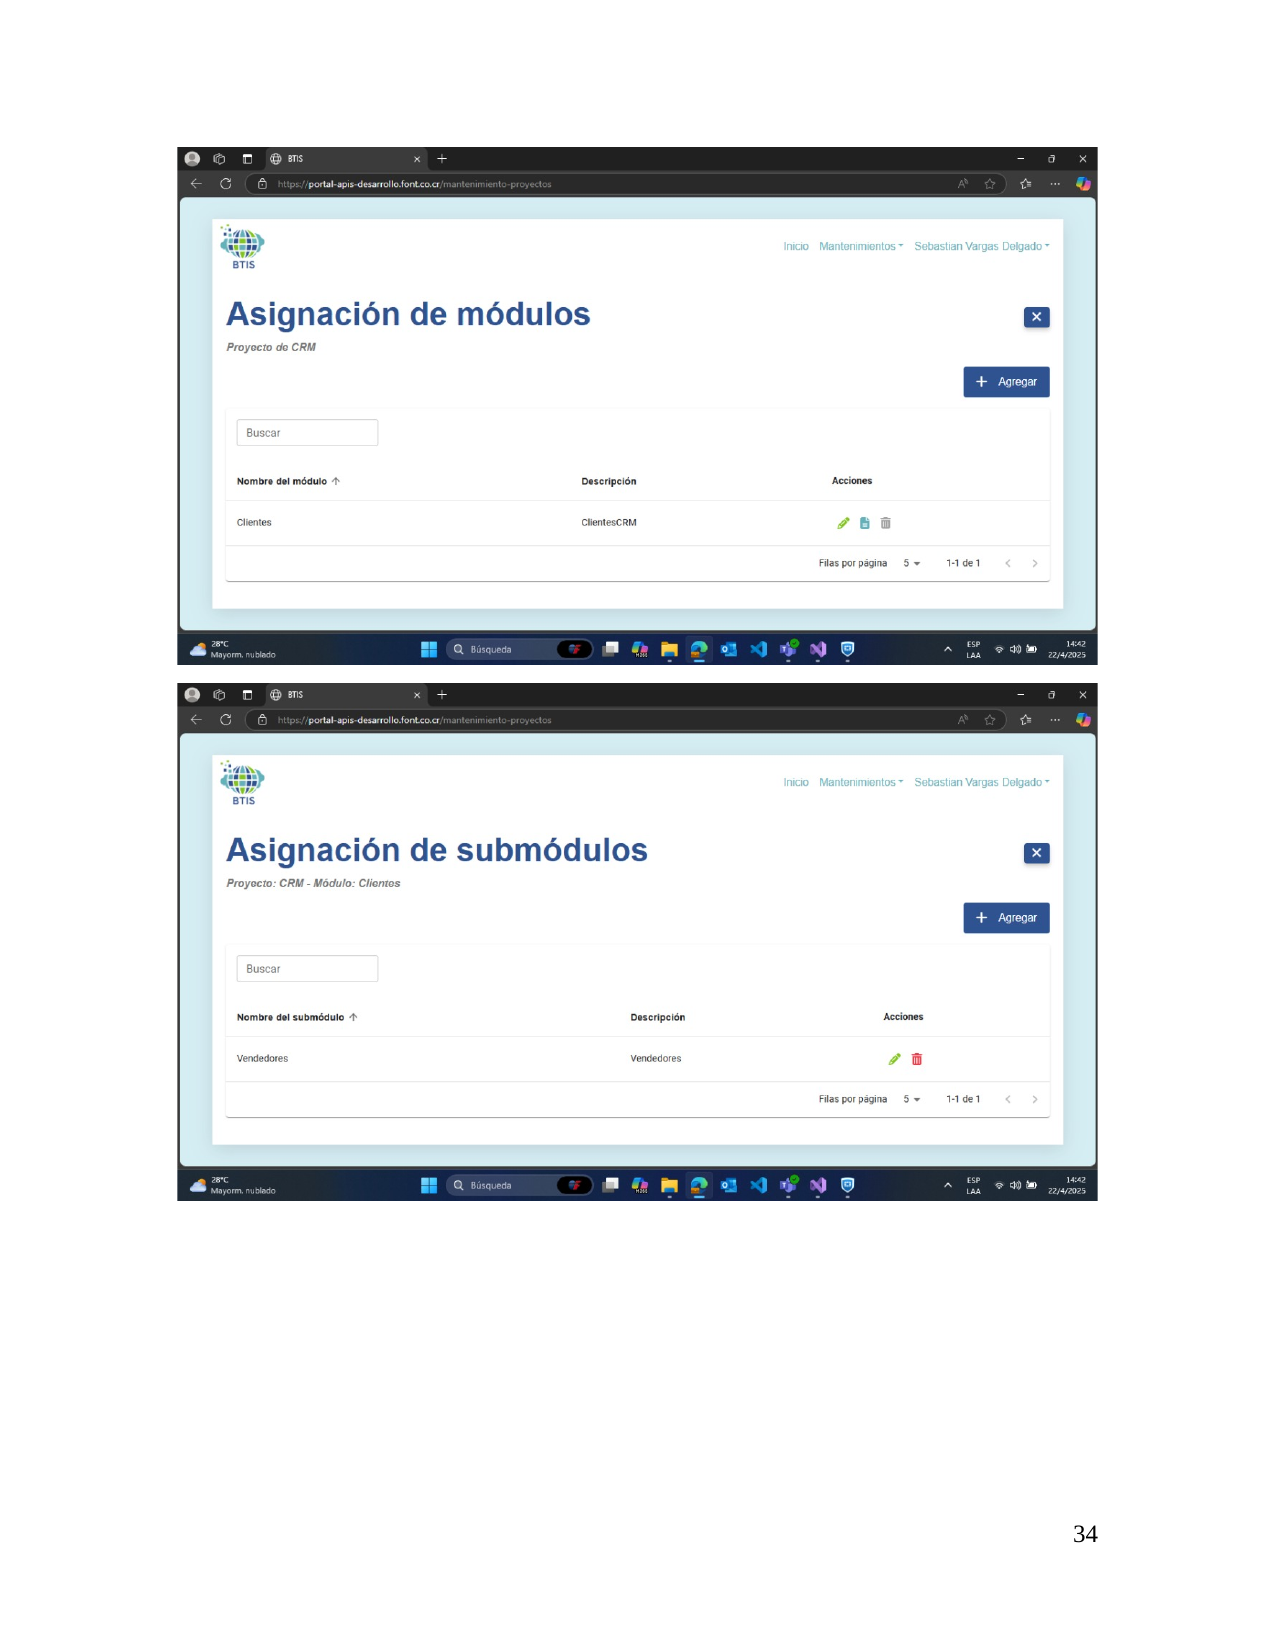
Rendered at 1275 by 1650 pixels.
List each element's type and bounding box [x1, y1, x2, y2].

picture [177, 147, 1098, 665]
picture [177, 683, 1098, 1201]
